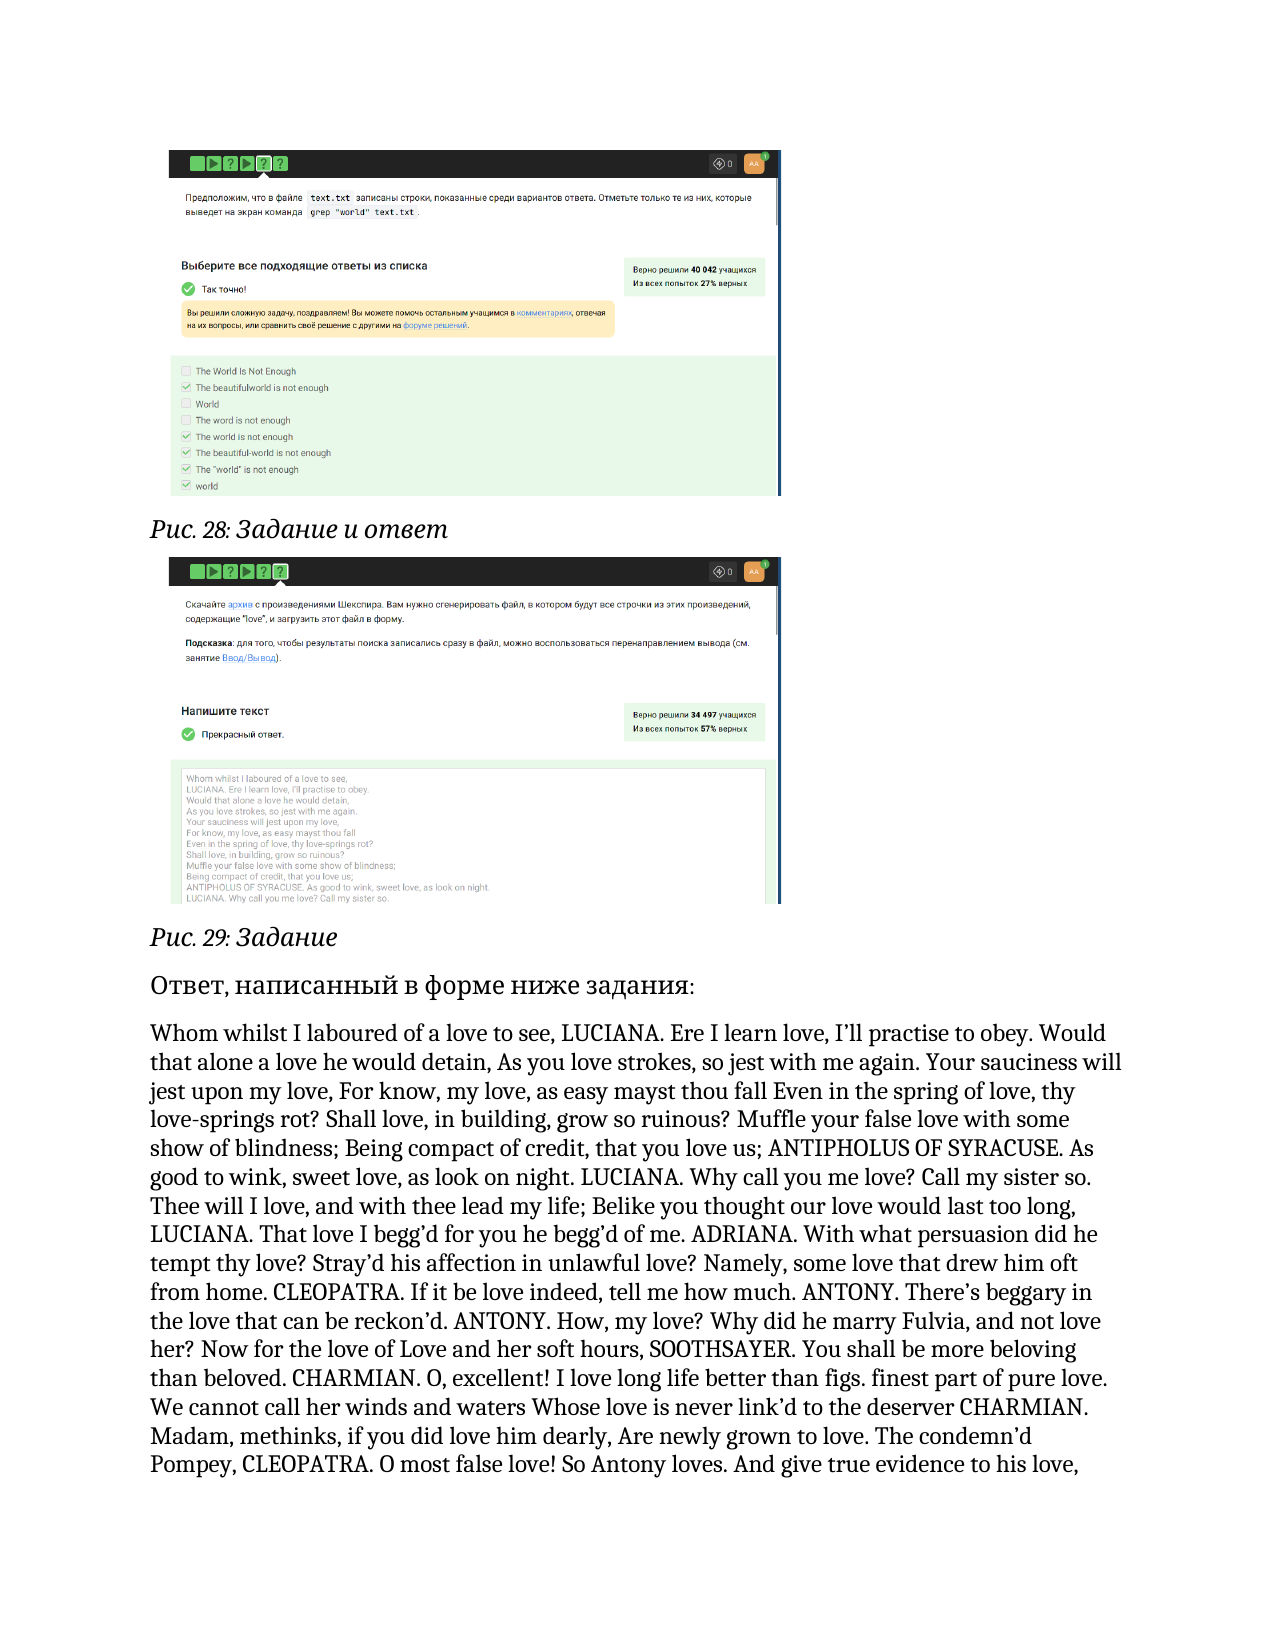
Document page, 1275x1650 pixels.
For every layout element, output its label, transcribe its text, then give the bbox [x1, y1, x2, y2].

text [150, 1019, 1125, 1479]
picture [168, 557, 782, 904]
picture [168, 150, 782, 496]
text Рис. 28: Задание и ответ [150, 516, 1125, 545]
text Ответ, написанный в форме ниже задания: [150, 972, 1125, 1000]
text Рис. 29: Задание [150, 924, 1125, 953]
